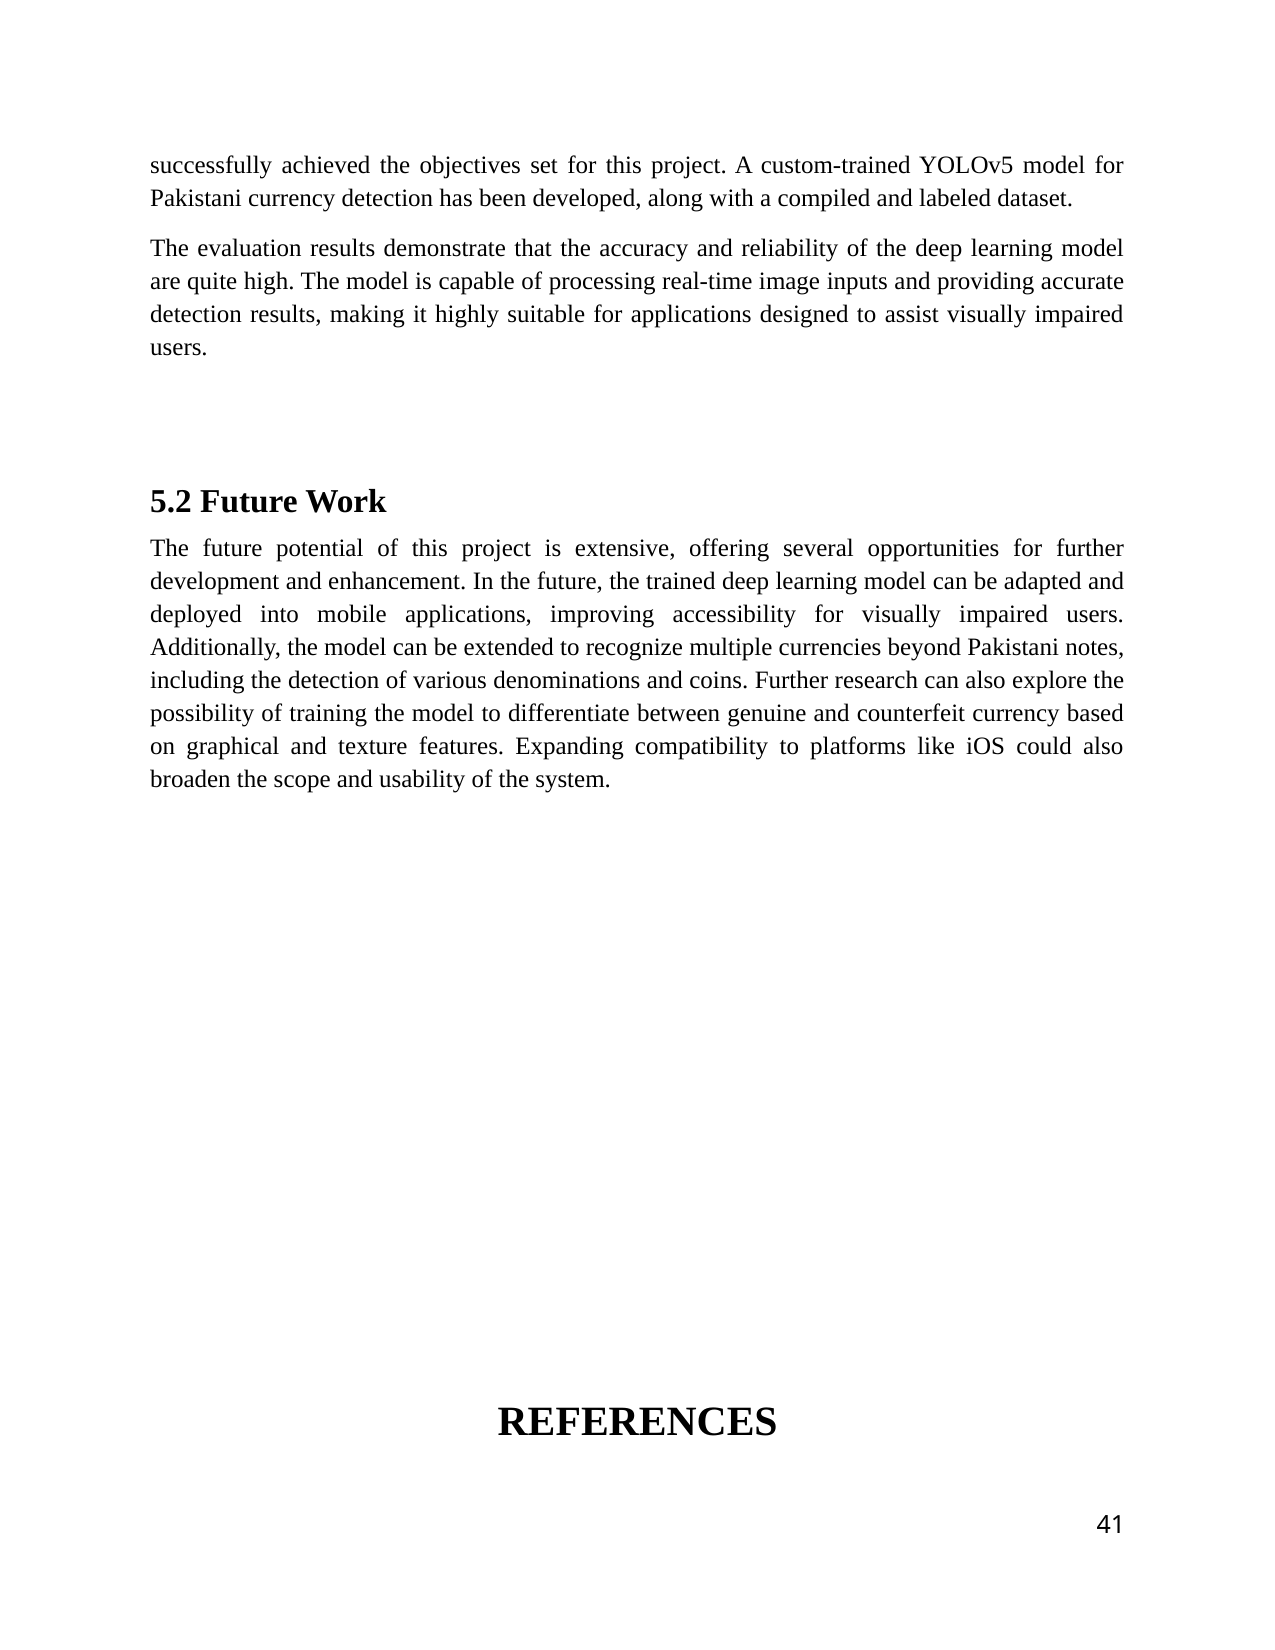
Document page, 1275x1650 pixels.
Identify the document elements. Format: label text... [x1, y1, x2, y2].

text The future potential of this project is extensive, offering several opportunities for further development and enhancement. In the future, the trained deep learning model can be adapted and deployed into mobile applications, improving accessibility for visually impaired users. Additionally, the model can be extended to recognize multiple currencies beyond Pakistani notes, including the detection of various denominations and coins. Further research can also explore the possibility of training the model to differentiate between genuine and counterfeit currency based on graphical and texture features. Expanding compatibility to platforms like iOS could also broaden the scope and usability of the system. [150, 533, 1125, 793]
subtitle 5.2 Future Work [150, 481, 1125, 519]
subtitle REFERENCES [150, 1397, 1125, 1444]
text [150, 150, 1125, 212]
text The evaluation results demonstrate that the accuracy and reliability of the deep learning model are quite high. The model is capable of processing real-time image inputs and providing accurate detection results, making it highly suitable for applications designed to assist visually impaired users. [150, 233, 1125, 361]
